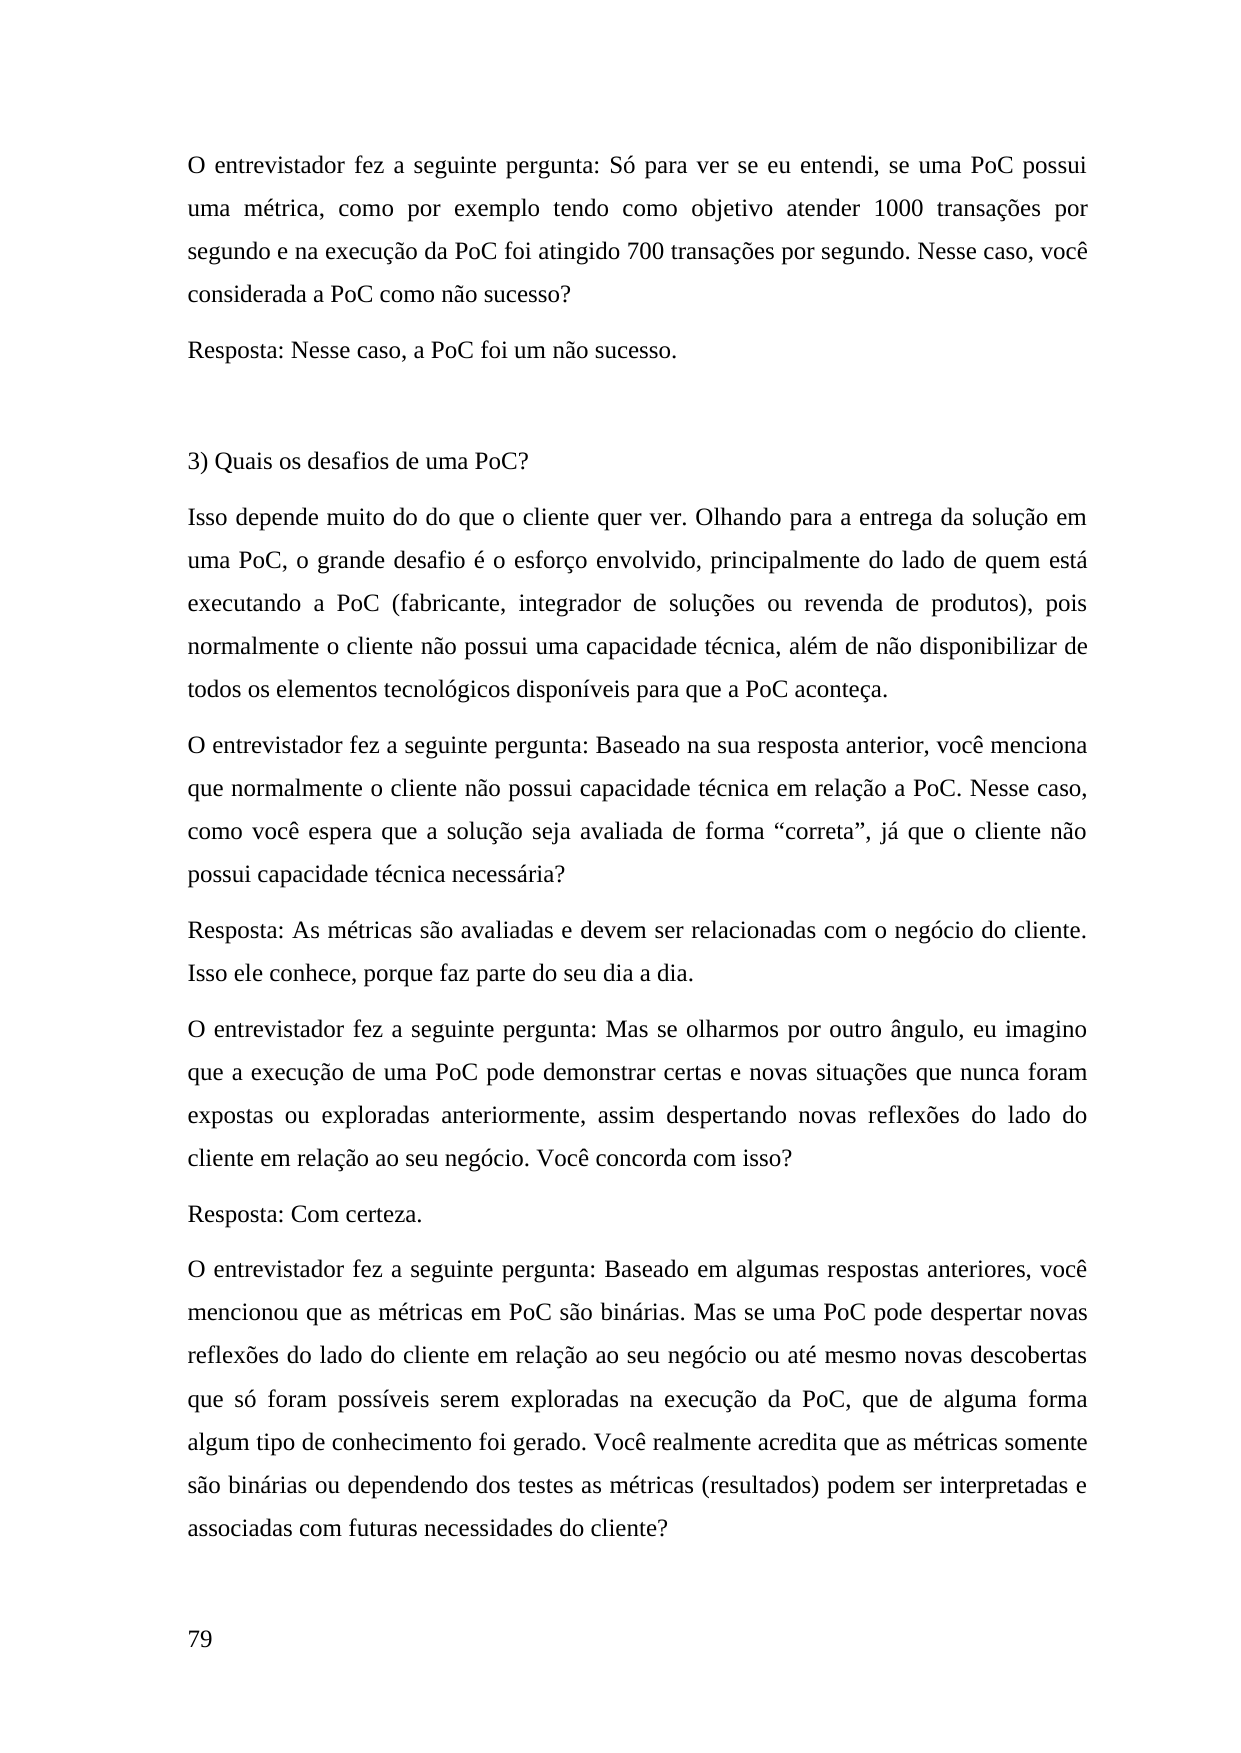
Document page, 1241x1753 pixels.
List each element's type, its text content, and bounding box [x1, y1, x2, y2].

text Resposta: Nesse caso, a PoC foi um não sucesso. [187, 335, 1088, 364]
text 3) Quais os desafios de uma PoC? [187, 446, 1088, 475]
text Resposta: As métricas são avaliadas e devem ser relacionadas com o negócio do cliente. Isso ele conhece, porque faz parte do seu dia a dia. [187, 915, 1088, 987]
text Resposta: Com certeza. [187, 1199, 1088, 1227]
text O entrevistador fez a seguinte pergunta: Mas se olharmos por outro ângulo, eu imagino que a execução de uma PoC pode demonstrar certas e novas situações que nunca foram expostas ou exploradas anteriormente, assim despertando novas reflexões do lado do cliente em relação ao seu negócio. Você concorda com isso? [187, 1014, 1088, 1172]
text Isso depende muito do do que o cliente quer ver. Olhando para a entrega da solução em uma PoC, o grande desafio é o esforço envolvido, principalmente do lado de quem está executando a PoC (fabricante, integrador de soluções ou revenda de produtos), pois normalmente o cliente não possui uma capacidade técnica, além de não disponibilizar de todos os elementos tecnológicos disponíveis para que a PoC aconteça. [187, 502, 1088, 703]
text O entrevistador fez a seguinte pergunta: Baseado na sua resposta anterior, você menciona que normalmente o cliente não possui capacidade técnica em relação a PoC. Nesse caso, como você espera que a solução seja avaliada de forma “correta”, já que o cliente não possui capacidade técnica necessária? [187, 730, 1088, 888]
text O entrevistador fez a seguinte pergunta: Baseado em algumas respostas anteriores, você mencionou que as métricas em PoC são binárias. Mas se uma PoC pode despertar novas reflexões do lado do cliente em relação ao seu negócio ou até mesmo novas descobertas que só foram possíveis serem exploradas na execução da PoC, que de alguma forma algum tipo de conhecimento foi gerado. Você realmente acredita que as métricas somente são binárias ou dependendo dos testes as métricas (resultados) podem ser interpretadas e associadas com futuras necessidades do cliente? [187, 1254, 1088, 1542]
text O entrevistador fez a seguinte pergunta: Só para ver se eu entendi, se uma PoC possui uma métrica, como por exemplo tendo como objetivo atender 1000 transações por segundo e na execução da PoC foi atingido 700 transações por segundo. Nesse caso, você considerada a PoC como não sucesso? [187, 150, 1088, 308]
